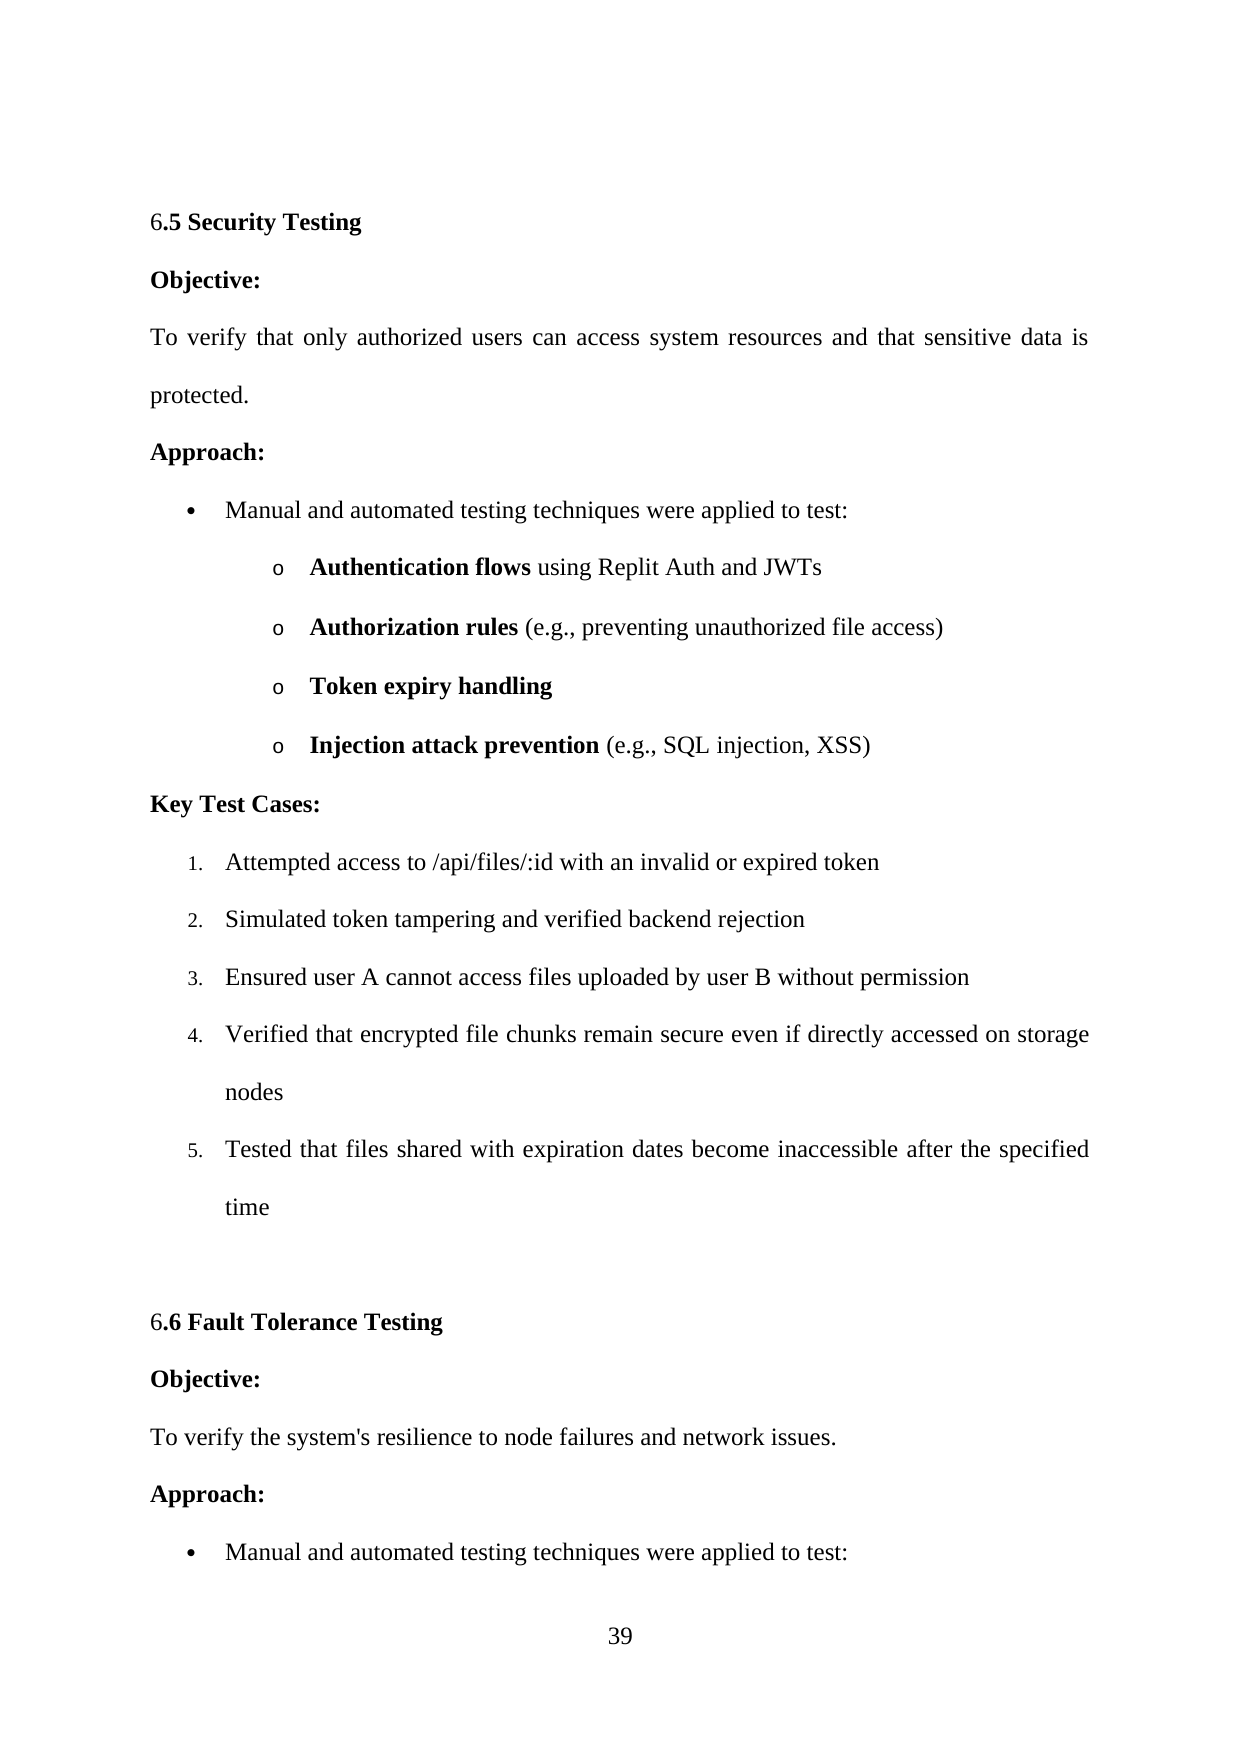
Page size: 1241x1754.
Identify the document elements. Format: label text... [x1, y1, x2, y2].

list Verified that encrypted file chunks remain secure even if directly accessed on storage nodes [187, 1019, 1090, 1105]
list Token expiry handling [272, 671, 1090, 700]
text 6.5 Security Testing [150, 207, 1090, 236]
list Authentication flows using Replit Auth and JWTs [272, 552, 1090, 582]
text Objective: To verify that only authorized users can access system resources and that sensitive data is protected. [150, 265, 1090, 409]
list Authorization rules (e.g., preventing unauthorized file access) [272, 612, 1090, 641]
text Approach: [150, 437, 1090, 466]
list Injection attack prevention (e.g., SQL injection, XSS) [272, 730, 1090, 759]
list Manual and automated testing techniques were applied to test: [187, 495, 1090, 524]
list Simulated token tampering and verified backend rejection [187, 904, 1090, 933]
text Approach: [150, 1479, 1090, 1508]
list Tested that files shared with expiration dates become inaccessible after the specified time [187, 1134, 1090, 1220]
list Manual and automated testing techniques were applied to test: [187, 1537, 1090, 1565]
list Attempted access to /api/files/:id with an invalid or expired token [187, 847, 1090, 875]
text Objective: To verify the system's resilience to node failures and network issues. [150, 1364, 1090, 1450]
list Ensured user A cannot access files uploaded by user B without permission [187, 962, 1090, 990]
text 6.6 Fault Tolerance Testing [150, 1307, 1090, 1335]
text Key Test Cases: [150, 789, 1090, 818]
